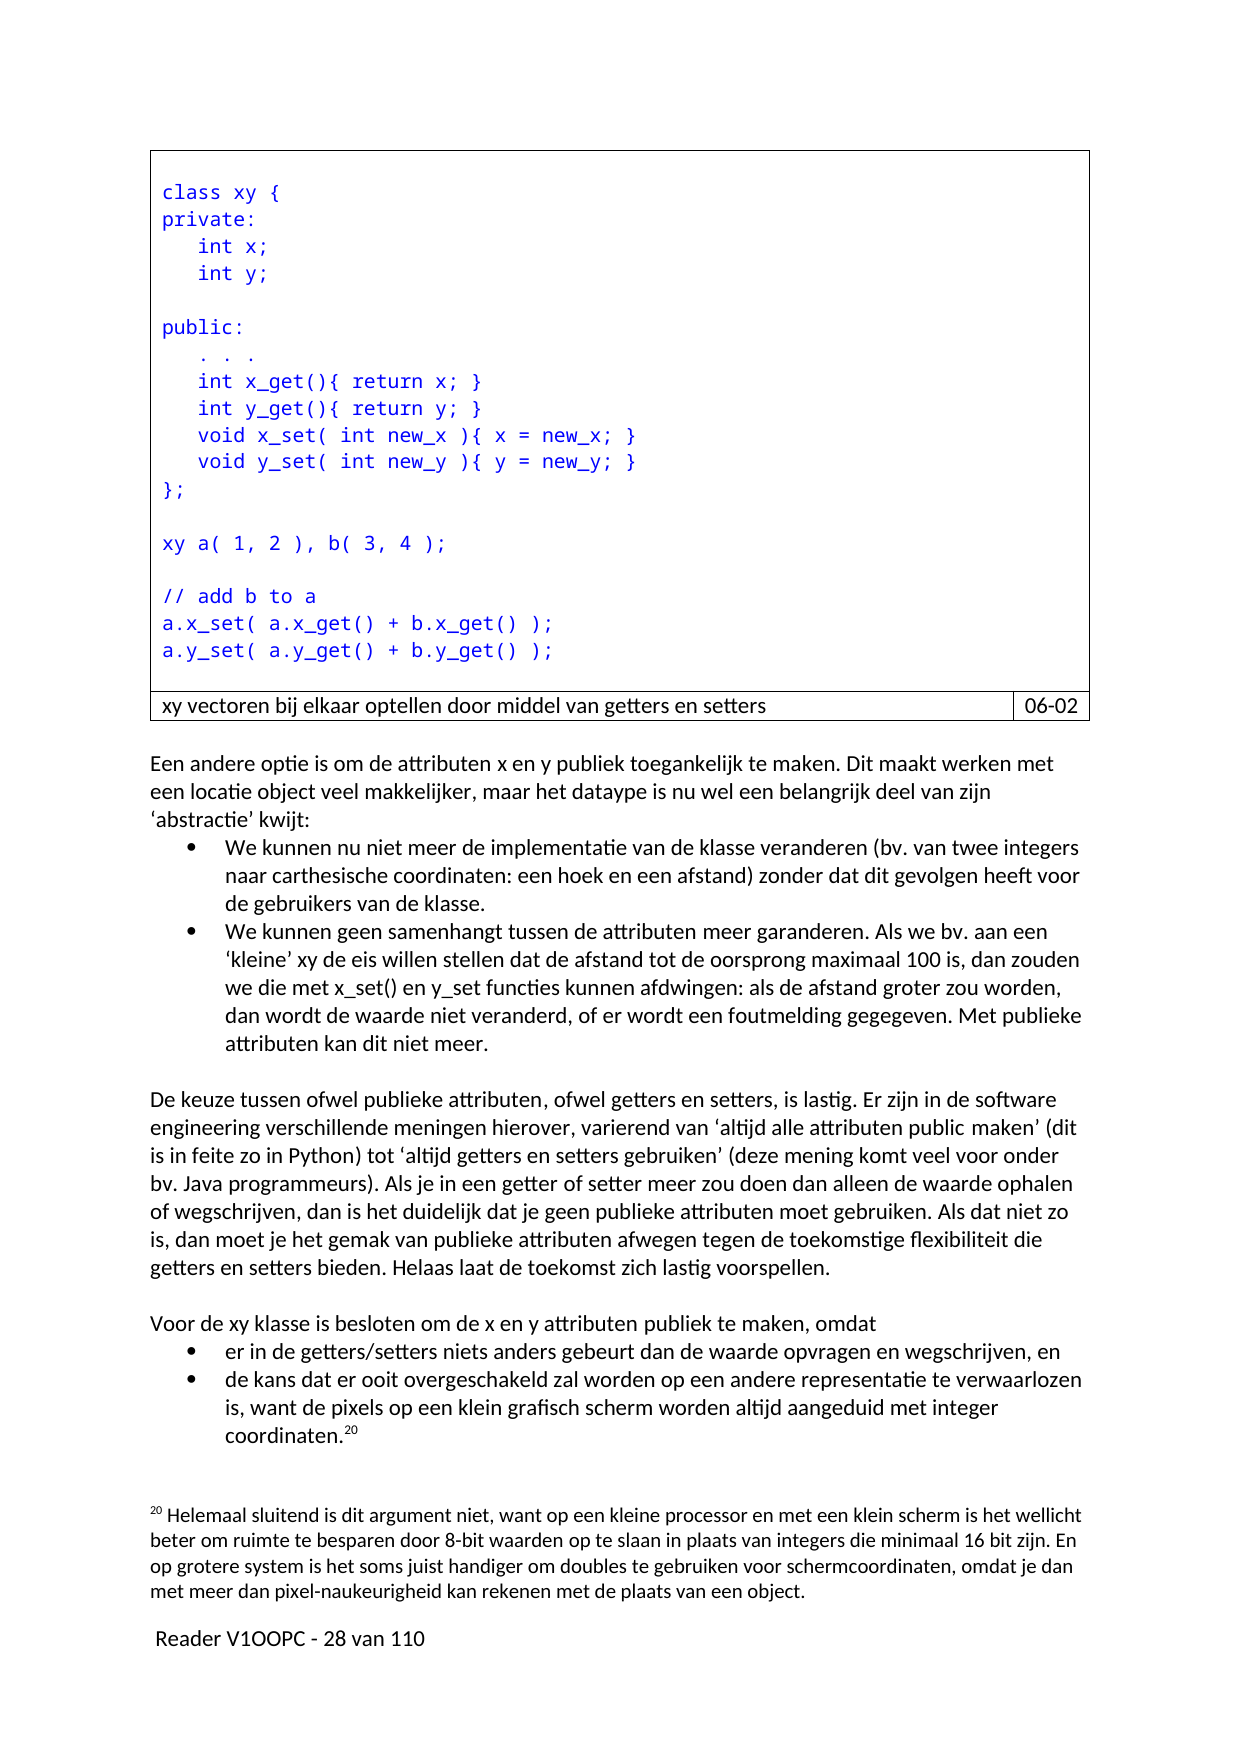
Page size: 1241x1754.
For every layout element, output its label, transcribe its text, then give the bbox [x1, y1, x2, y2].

text De keuze tussen ofwel publieke attributen, ofwel getters en setters, is lastig. Er zijn in de software engineering verschillende meningen hierover, varierend van ‘altijd alle attributen public maken’ (dit is in feite zo in Python) tot ‘altijd getters en setters gebruiken’ (deze mening komt veel voor onder bv. Java programmeurs). Als je in een getter of setter meer zou doen dan alleen de waarde ophalen of wegschrijven, dan is het duidelijk dat je geen publieke attributen moet gebruiken. Als dat niet zo is, dan moet je het gemak van publieke attributen afwegen tegen de toekomstige flexibiliteit die getters en setters bieden. Helaas laat de toekomst zich lastig voorspellen. [150, 1085, 1090, 1281]
list We kunnen nu niet meer de implementatie van de klasse veranderen (bv. van twee integers naar carthesische coordinaten: een hoek en een afstand) zonder dat dit gevolgen heeft voor de gebruikers van de klasse. [187, 833, 1090, 917]
table_header class xy { private: int x; int y; public: . . . int x_get(){ return x; } int y_get(){ return y; } void x_set( int new_x ){ x = new_x; } void y_set( int new_y ){ y = new_y; } }; xy a( 1, 2 ), b( 3, 4 ); // add b to a a.x_set( a.x_get() + b.x_get() ); a.y_set( a.y_get() + b.y_get() ); [151, 151, 1089, 691]
list We kunnen geen samenhangt tussen de attributen meer garanderen. Als we bv. aan een ‘kleine’ xy de eis willen stellen dat de afstand tot de oorsprong maximaal 100 is, dan zouden we die met x_set() en y_set functies kunnen afdwingen: als de afstand groter zou worden, dan wordt de waarde niet veranderd, of er wordt een foutmelding gegegeven. Met publieke attributen kan dit niet meer. [187, 917, 1090, 1057]
text Voor de xy klasse is besloten om de x en y attributen publiek te maken, omdat [150, 1309, 1090, 1337]
list er in de getters/setters niets anders gebeurt dan de waarde opvragen en wegschrijven, en [187, 1337, 1090, 1365]
list de kans dat er ooit overgeschakeld zal worden op een andere representatie te verwaarlozen is, want de pixels op een klein grafisch scherm worden altijd aangeduid met integer coordinaten. [187, 1365, 1090, 1449]
table_cell 06-02 [1014, 692, 1089, 720]
table_cell xy vectoren bij elkaar optellen door middel van getters en setters [151, 692, 1013, 720]
text Een andere optie is om de attributen x en y publiek toegankelijk te maken. Dit maakt werken met een locatie object veel makkelijker, maar het dataype is nu wel een belangrijk deel van zijn ‘abstractie’ kwijt: [150, 749, 1090, 833]
